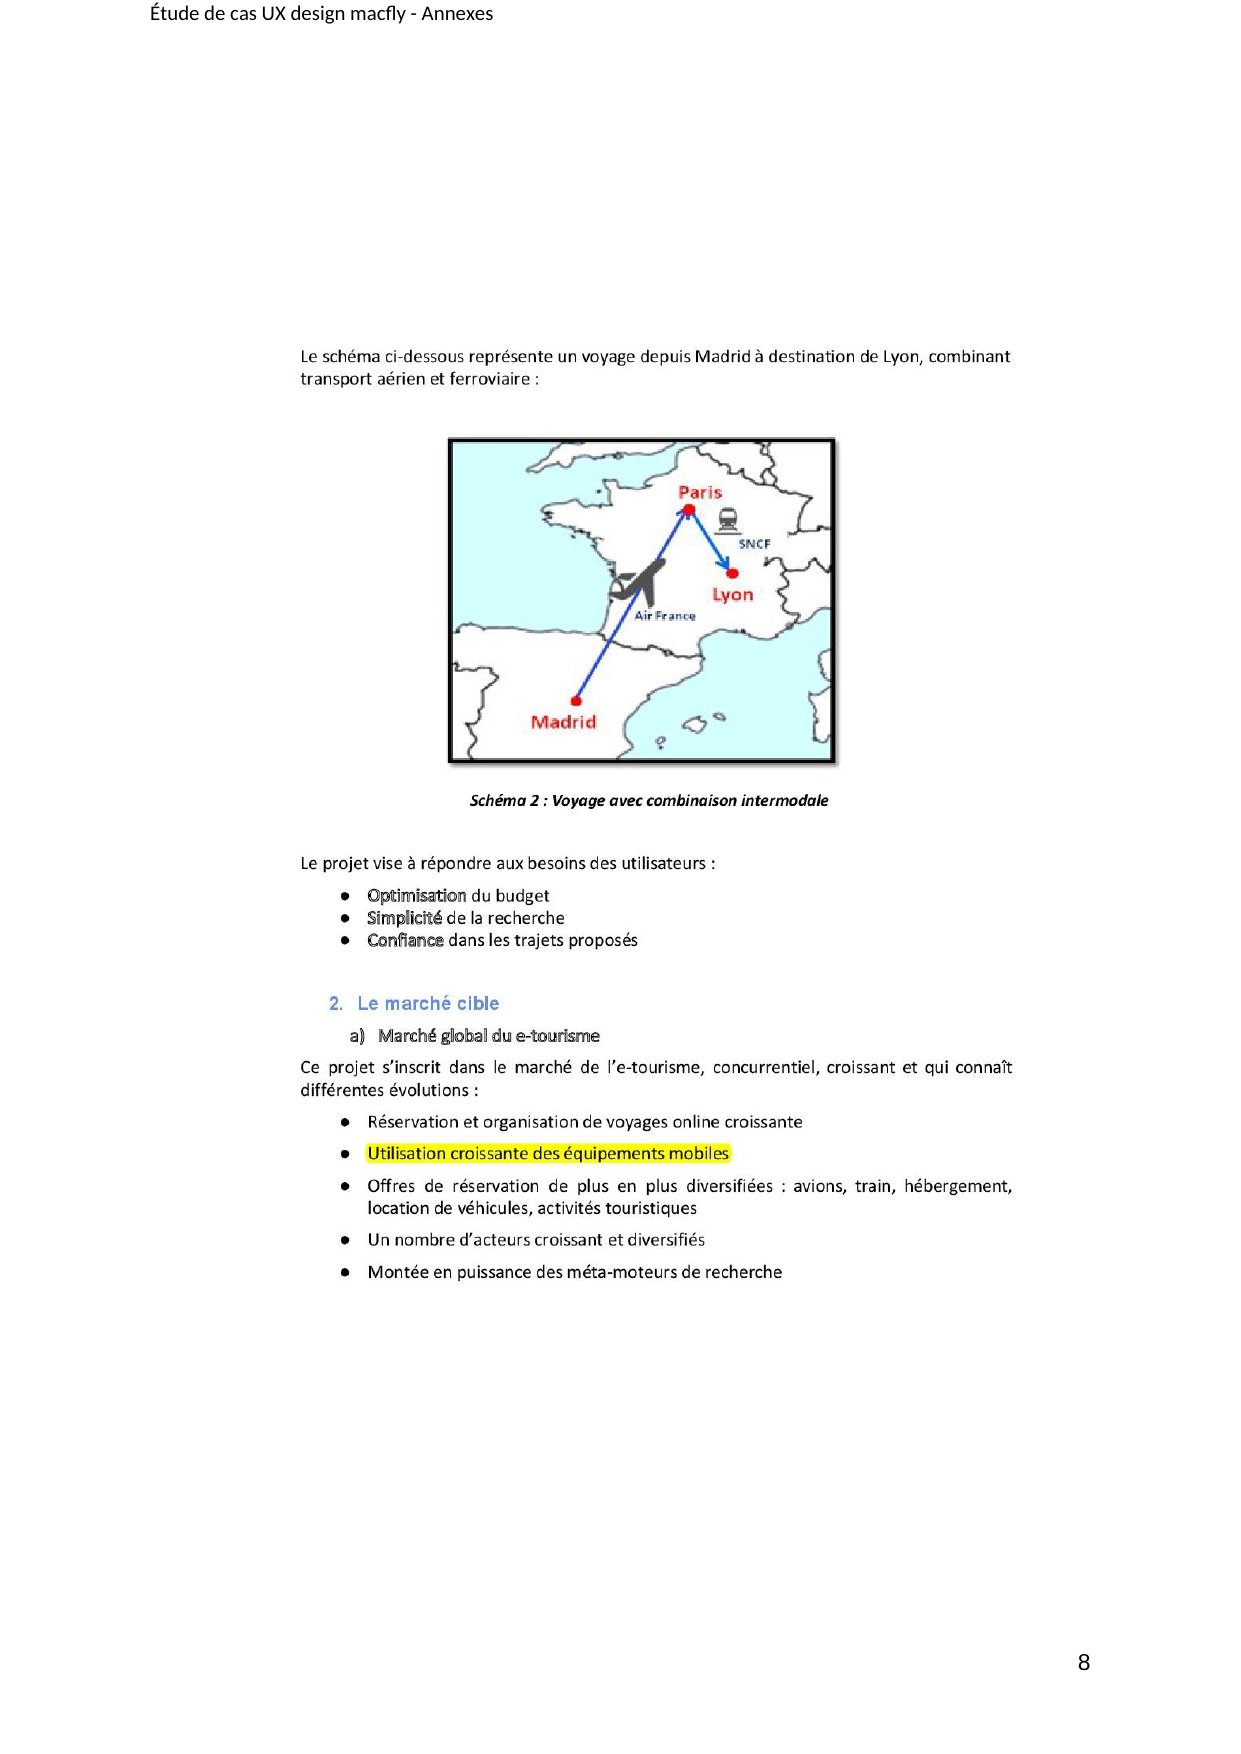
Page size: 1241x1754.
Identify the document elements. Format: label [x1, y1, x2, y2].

picture [187, 200, 1129, 1532]
